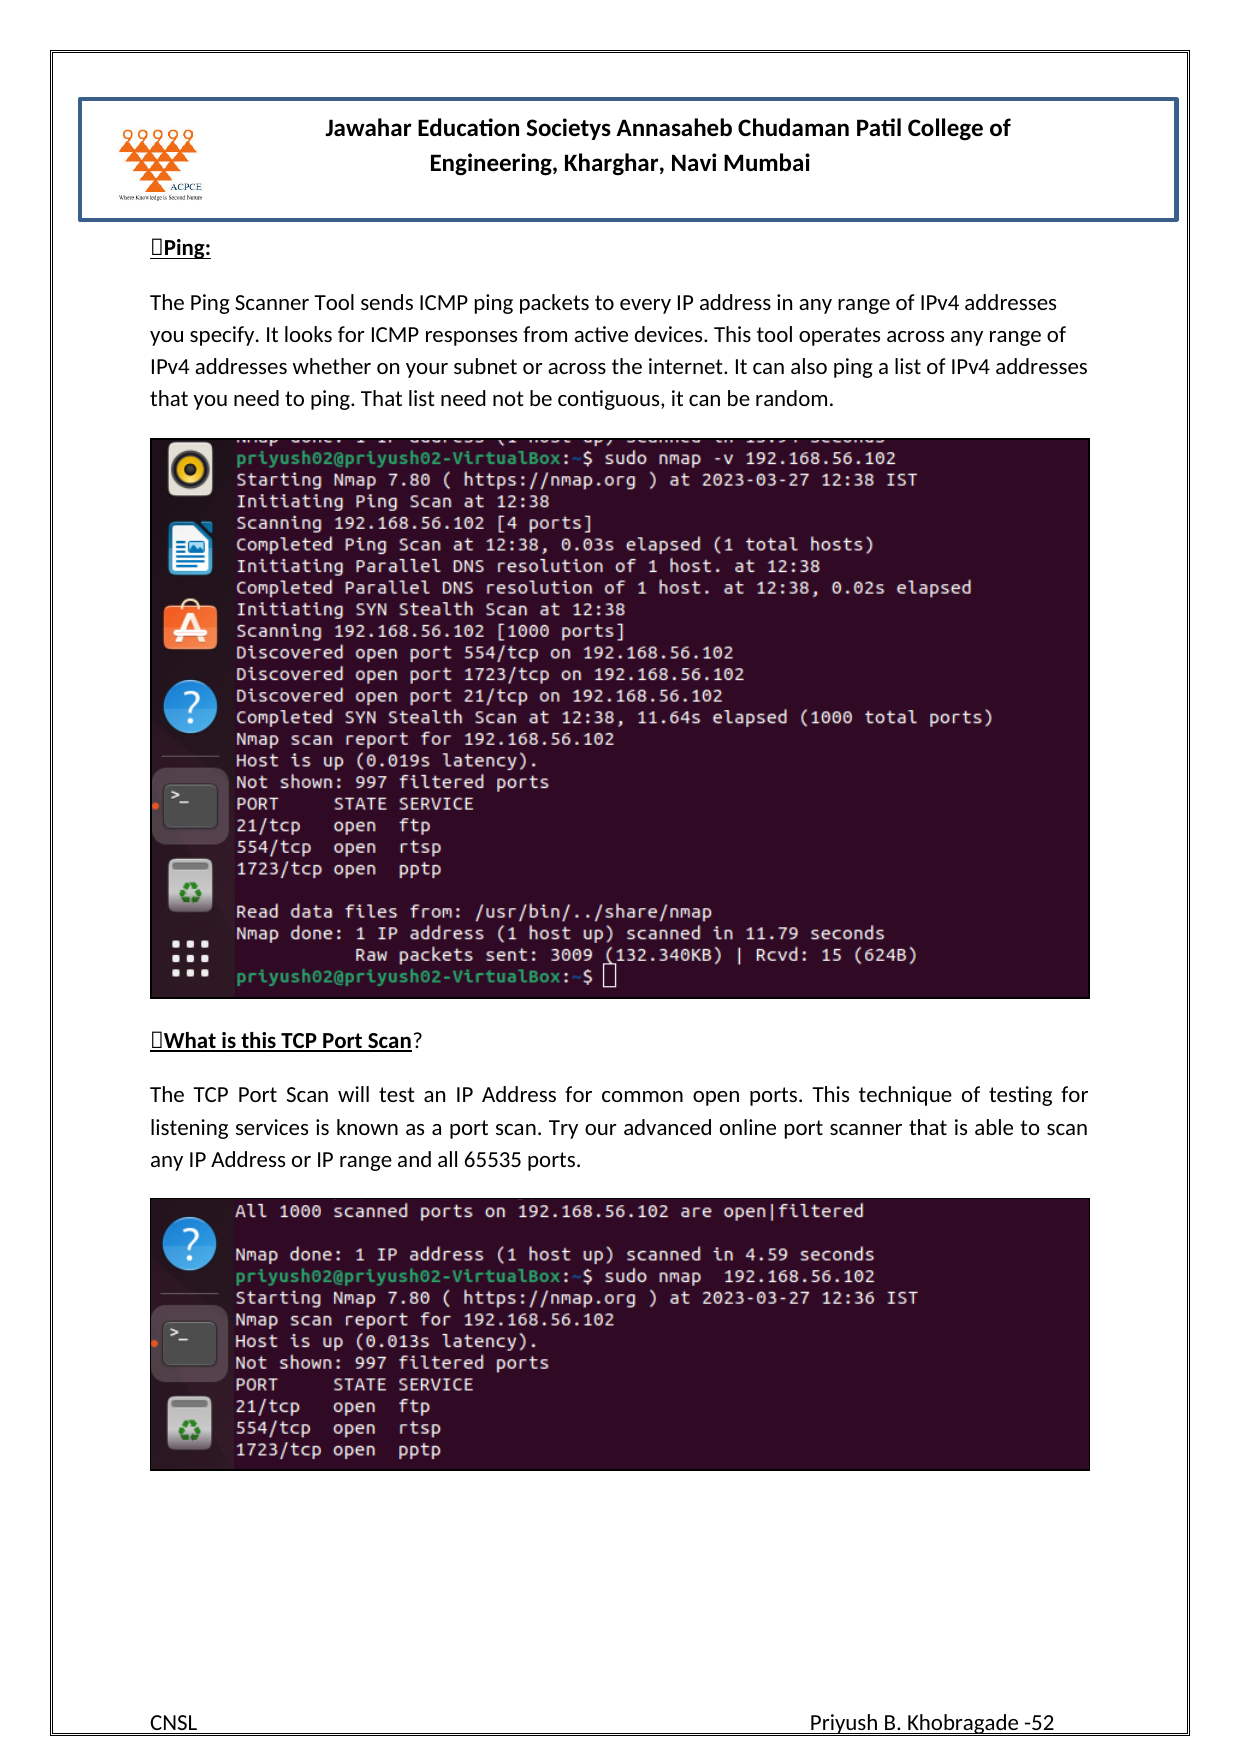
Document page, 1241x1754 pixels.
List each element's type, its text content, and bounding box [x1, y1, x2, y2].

text The TCP Port Scan will test an IP Address for common open ports. This technique of testing for listening services is known as a port scan. Try our advanced online port scanner that is able to scan any IP Address or IP range and all 65535 ports. [150, 1080, 1090, 1173]
text 🔹What is this TCP Port Scan? [150, 1024, 1090, 1055]
picture [151, 1199, 1089, 1469]
picture [152, 440, 1088, 997]
text 🔹Ping: [150, 231, 1090, 262]
text The Ping Scanner Tool sends ICMP ping packets to every IP address in any range of IPv4 addresses you specify. It looks for ICMP responses from active devices. This tool operates across any range of IPv4 addresses whether on your subnet or across the internet. It can also ping a list of IPv4 addresses that you need to ping. That list need not be contiguous, it can be random. [150, 288, 1090, 412]
picture [103, 113, 218, 217]
